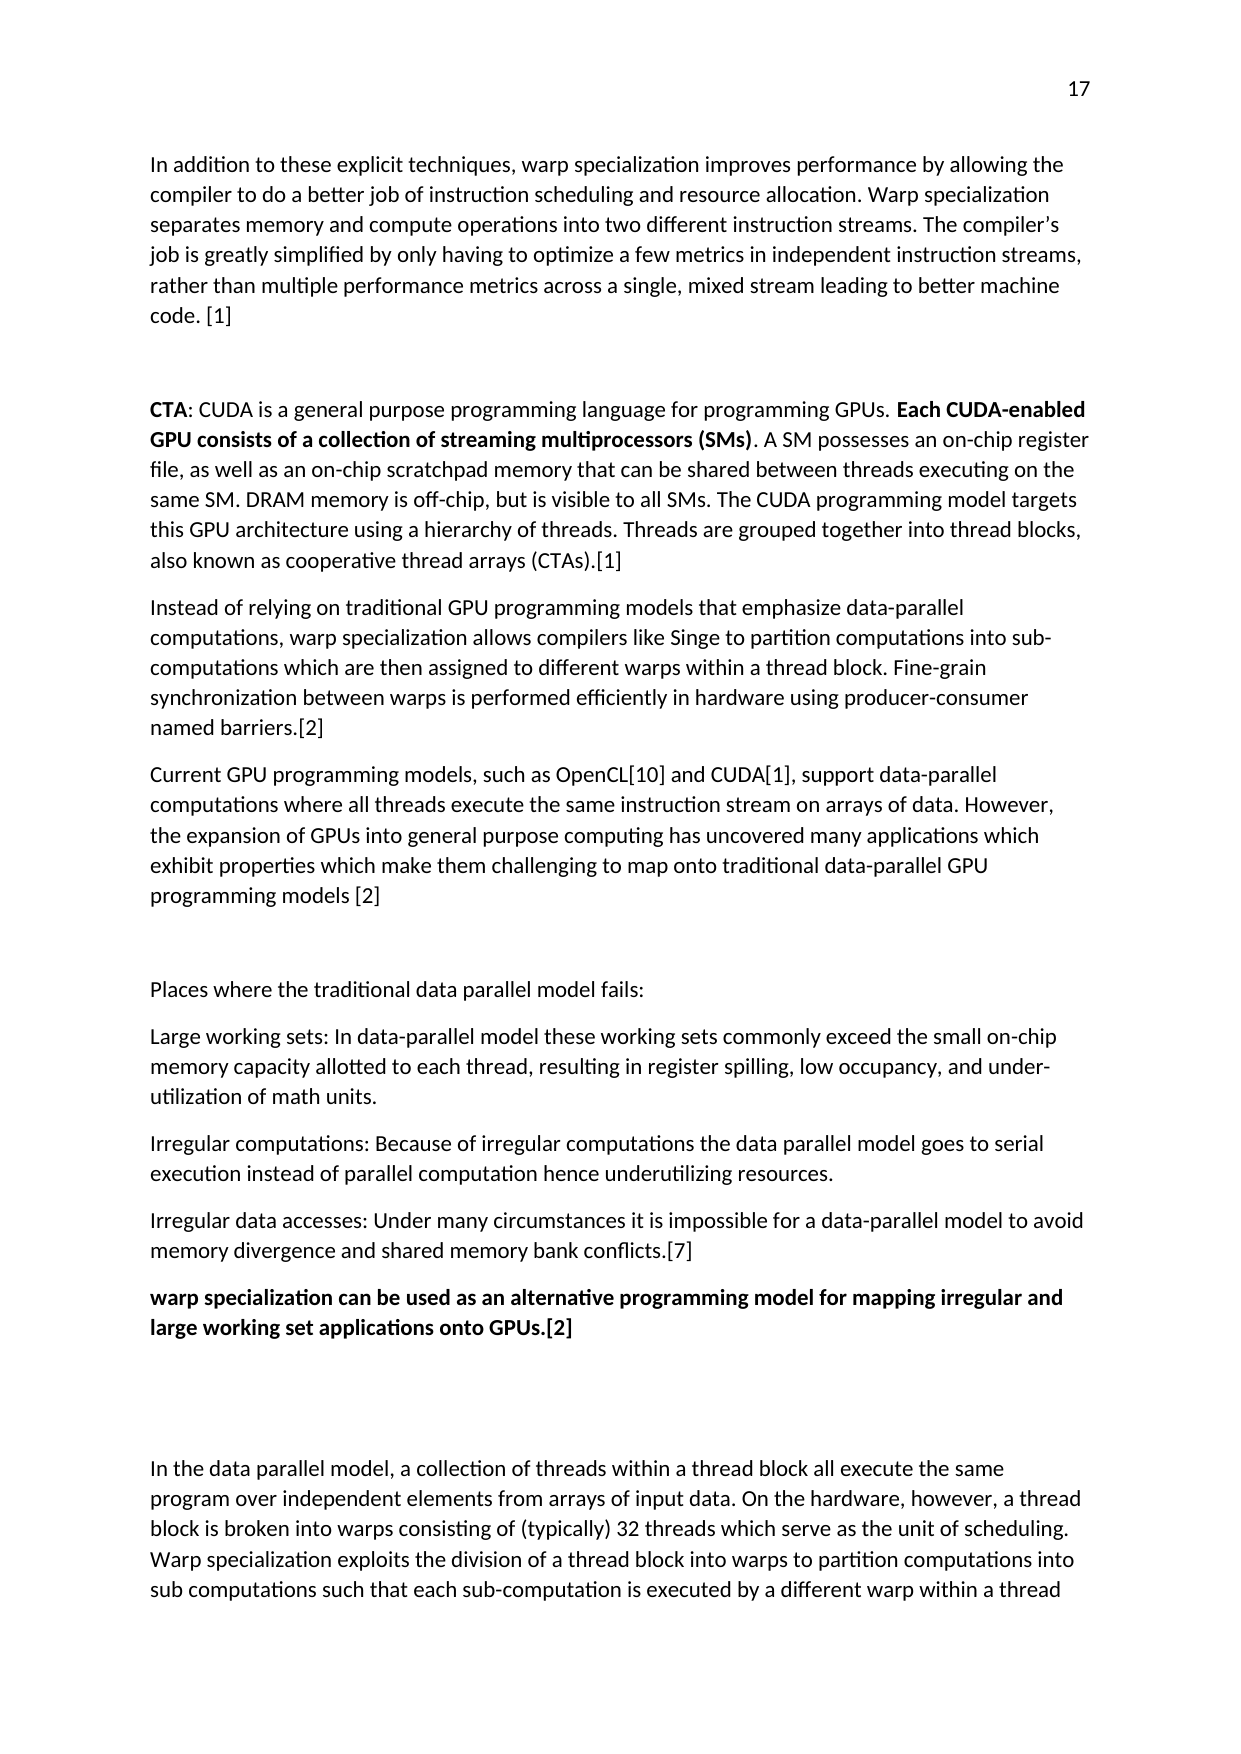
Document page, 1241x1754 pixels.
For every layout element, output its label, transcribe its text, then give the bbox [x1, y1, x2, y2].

text Irregular computations: Because of irregular computations the data parallel model goes to serial execution instead of parallel computation hence underutilizing resources. [150, 1129, 1090, 1187]
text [150, 1454, 1090, 1603]
text warp specialization can be used as an alternative programming model for mapping irregular and large working set applications onto GPUs.[2] [150, 1283, 1090, 1342]
text Large working sets: In data-parallel model these working sets commonly exceed the small on-chip memory capacity allotted to each thread, resulting in register spilling, low occupancy, and under-utilization of math units. [150, 1022, 1090, 1110]
text Places where the traditional data parallel model fails: [150, 975, 1090, 1003]
text Irregular data accesses: Under many circumstances it is impossible for a data-parallel model to avoid memory divergence and shared memory bank conflicts.[7] [150, 1206, 1090, 1264]
text In addition to these explicit techniques, warp specialization improves performance by allowing the compiler to do a better job of instruction scheduling and resource allocation. Warp specialization separates memory and compute operations into two different instruction streams. The compiler’s job is greatly simplified by only having to optimize a few metrics in independent instruction streams, rather than multiple performance metrics across a single, mixed stream leading to better machine code. [1] [150, 150, 1090, 329]
text CTA: CUDA is a general purpose programming language for programming GPUs. Each CUDA-enabled GPU consists of a collection of streaming multiprocessors (SMs). A SM possesses an on-chip register file, as well as an on-chip scratchpad memory that can be shared between threads executing on the same SM. DRAM memory is off-chip, but is visible to all SMs. The CUDA programming model targets this GPU architecture using a hierarchy of threads. Threads are grouped together into thread blocks, also known as cooperative thread arrays (CTAs).[1] [150, 395, 1090, 574]
text Instead of relying on traditional GPU programming models that emphasize data-parallel computations, warp specialization allows compilers like Singe to partition computations into sub-computations which are then assigned to different warps within a thread block. Fine-grain synchronization between warps is performed efficiently in hardware using producer-consumer named barriers.[2] [150, 593, 1090, 742]
text Current GPU programming models, such as OpenCL[10] and CUDA[1], support data-parallel computations where all threads execute the same instruction stream on arrays of data. However, the expansion of GPUs into general purpose computing has uncovered many applications which exhibit properties which make them challenging to map onto traditional data-parallel GPU programming models [2] [150, 760, 1090, 909]
